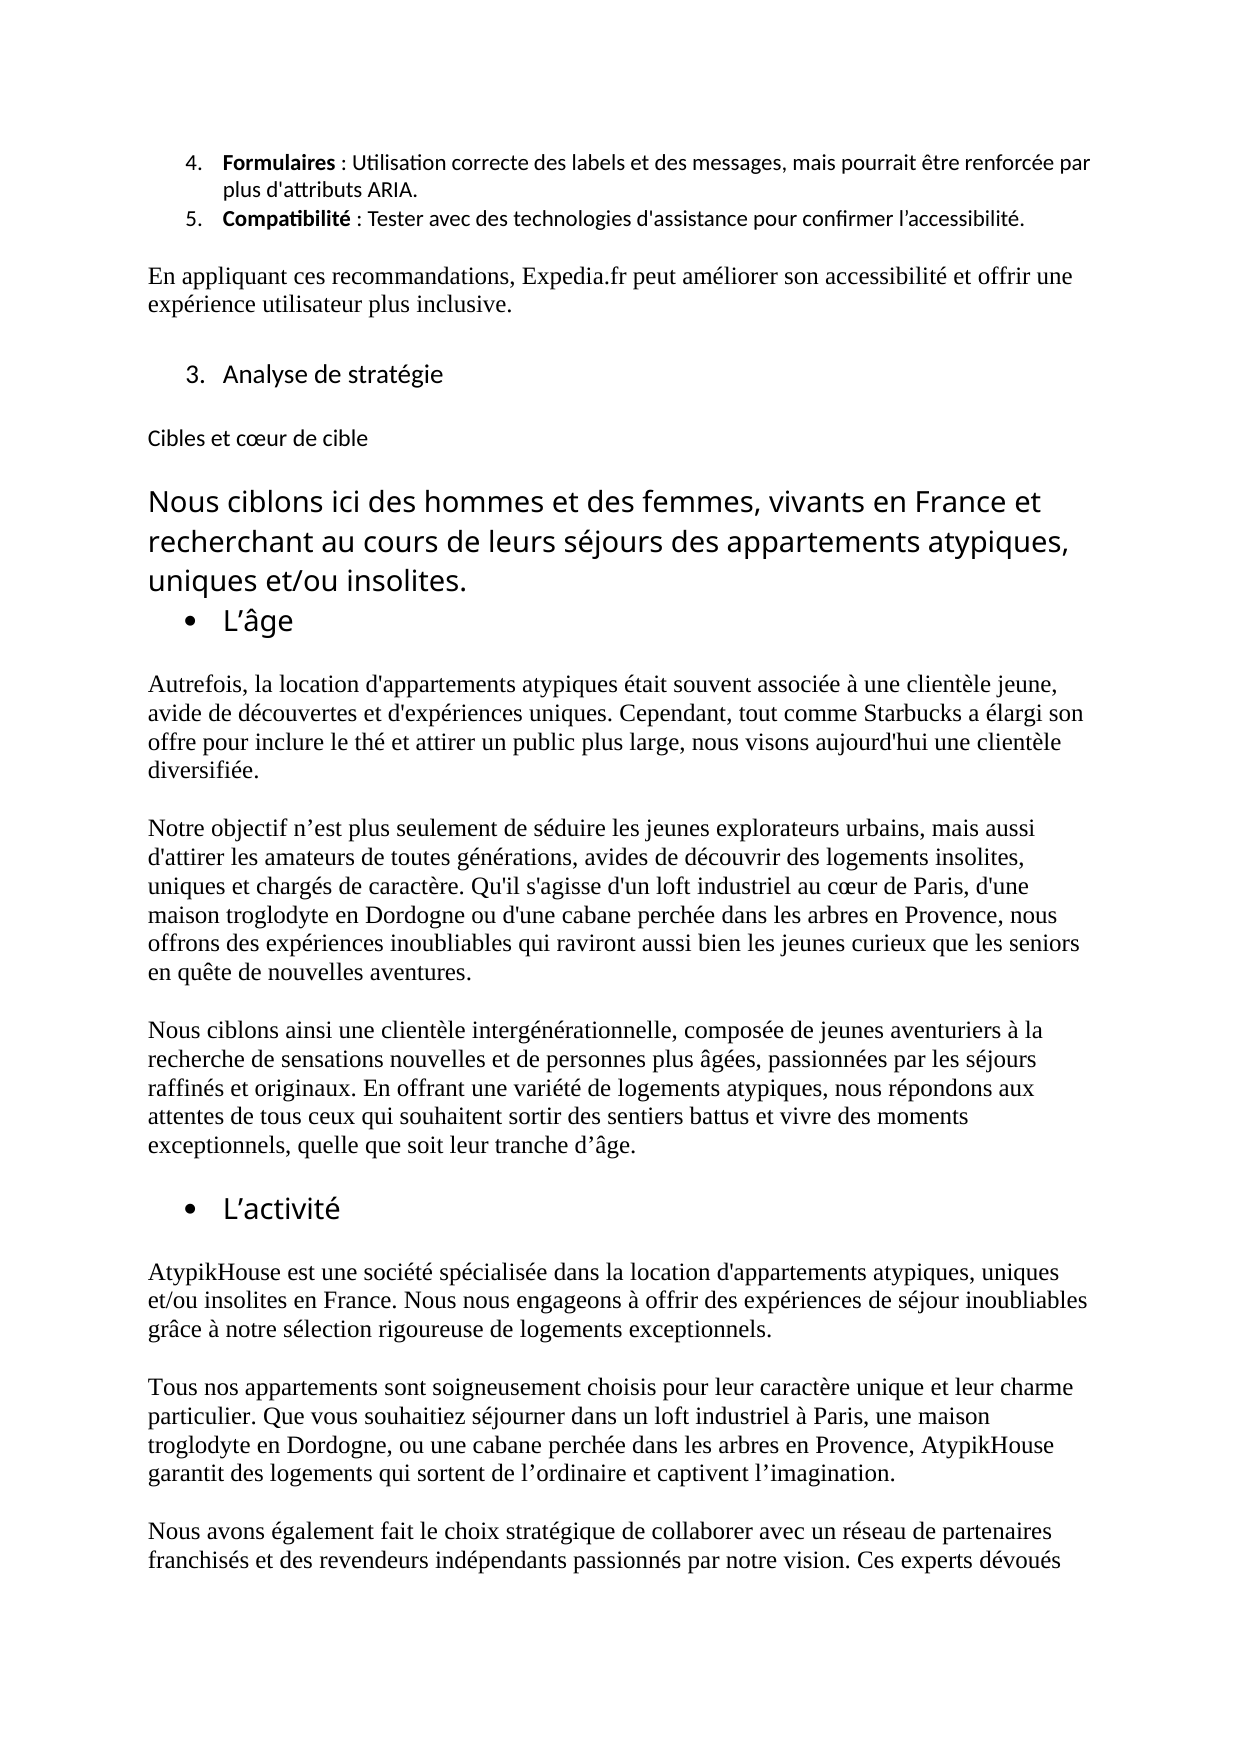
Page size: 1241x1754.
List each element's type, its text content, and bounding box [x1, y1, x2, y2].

text Nous ciblons ici des hommes et des femmes, vivants en France et recherchant au cours de leurs séjours des appartements atypiques, uniques et/ou insolites. [148, 481, 1093, 600]
text Autrefois, la location d'appartements atypiques était souvent associée à une clientèle jeune, avide de découvertes et d'expériences uniques. Cependant, tout comme Starbucks a élargi son offre pour inclure le thé et attirer un public plus large, nous visons aujourd'hui une clientèle diversifiée. [148, 669, 1093, 784]
list Compatibilité : Tester avec des technologies d'assistance pour confirmer l’accessibilité. [185, 204, 1093, 232]
text Notre objectif n’est plus seulement de séduire les jeunes explorateurs urbains, mais aussi d'attirer les amateurs de toutes générations, avides de découvrir des logements insolites, uniques et chargés de caractère. Qu'il s'agisse d'un loft industriel au cœur de Paris, d'une maison troglodyte en Dordogne ou d'une cabane perchée dans les arbres en Provence, nous offrons des expériences inoubliables qui raviront aussi bien les jeunes curieux que les seniors en quête de nouvelles aventures. [148, 813, 1093, 986]
list Formulaires : Utilisation correcte des labels et des messages, mais pourrait être renforcée par plus d'attributs ARIA. [185, 148, 1093, 204]
list L’activité [185, 1188, 1093, 1228]
list L’âge [185, 600, 1093, 640]
text Cibles et cœur de cible [148, 423, 1093, 452]
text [148, 1516, 1093, 1574]
list Analyse de stratégie [185, 357, 1093, 390]
text Nous ciblons ainsi une clientèle intergénérationnelle, composée de jeunes aventuriers à la recherche de sensations nouvelles et de personnes plus âgées, passionnées par les séjours raffinés et originaux. En offrant une variété de logements atypiques, nous répondons aux attentes de tous ceux qui souhaitent sortir des sentiers battus et vivre des moments exceptionnels, quelle que soit leur tranche d’âge. [148, 1015, 1093, 1159]
text En appliquant ces recommandations, Expedia.fr peut améliorer son accessibilité et offrir une expérience utilisateur plus inclusive. [148, 261, 1093, 318]
text AtypikHouse est une société spécialisée dans la location d'appartements atypiques, uniques et/ou insolites en France. Nous nous engageons à offrir des expériences de séjour inoubliables grâce à notre sélection rigoureuse de logements exceptionnels. [148, 1257, 1093, 1343]
text Tous nos appartements sont soigneusement choisis pour leur caractère unique et leur charme particulier. Que vous souhaitiez séjourner dans un loft industriel à Paris, une maison troglodyte en Dordogne, ou une cabane perchée dans les arbres en Provence, AtypikHouse garantit des logements qui sortent de l’ordinaire et captivent l’imagination. [148, 1372, 1093, 1487]
